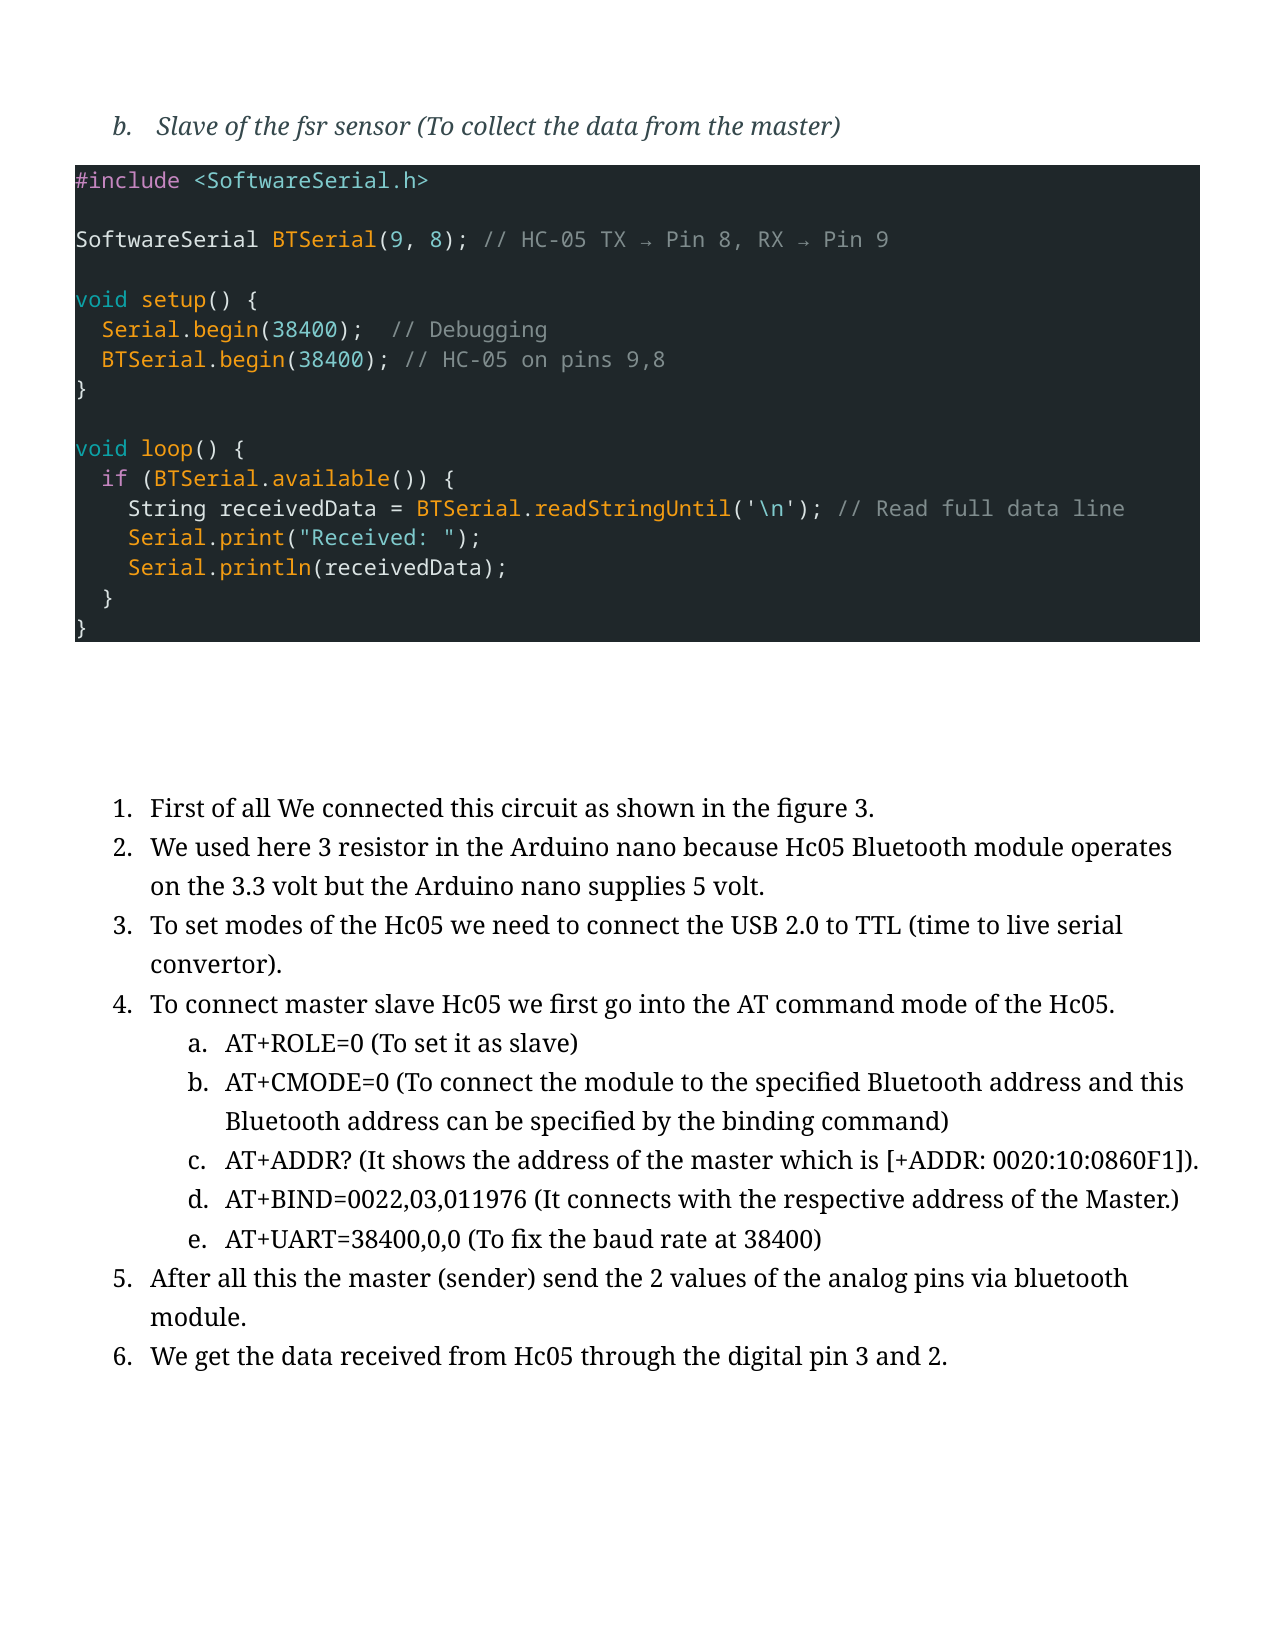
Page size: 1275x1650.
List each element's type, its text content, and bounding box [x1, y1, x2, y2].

list We used here 3 resistor in the Arduino nano because Hc05 Bluetooth module operates on the 3.3 volt but the Arduino nano supplies 5 volt. [112, 830, 1200, 903]
list AT+BIND=0022,03,011976 (It connects with the respective address of the Master.) [187, 1182, 1200, 1216]
list We get the data received from Hc05 through the digital pin 3 and 2. [112, 1339, 1200, 1373]
text #include <SoftwareSerial.h> [75, 165, 1200, 195]
text void setup() { [75, 284, 1200, 314]
text String receivedData = BTSerial.readStringUntil('\n'); // Read full data line [75, 493, 1200, 522]
text if (BTSerial.available()) { [75, 463, 1200, 493]
text SoftwareSerial BTSerial(9, 8); // HC-05 TX → Pin 8, RX → Pin 9 [75, 224, 1200, 254]
list Slave of the fsr sensor (To collect the data from the master) [112, 109, 1200, 143]
list AT+UART=38400,0,0 (To fix the baud rate at 38400) [187, 1221, 1200, 1255]
text } [75, 373, 1200, 403]
list AT+ROLE=0 (To set it as slave) [187, 1026, 1200, 1059]
text } [75, 612, 1200, 642]
list AT+ADDR? (It shows the address of the master which is [+ADDR: 0020:10:0860F1]). [187, 1143, 1200, 1177]
text Serial.println(receivedData); [75, 552, 1200, 582]
text void loop() { [75, 433, 1200, 463]
list To set modes of the Hc05 we need to connect the USB 2.0 to TTL (time to live serial convertor). [112, 908, 1200, 981]
text Serial.print("Received: "); [75, 522, 1200, 552]
list AT+CMODE=0 (To connect the module to the specified Bluetooth address and this Bluetooth address can be specified by the binding command) [187, 1065, 1200, 1138]
text } [75, 582, 1200, 612]
text BTSerial.begin(38400); // HC-05 on pins 9,8 [75, 344, 1200, 373]
list First of all We connected this circuit as shown in the figure 3. [112, 791, 1200, 824]
text Serial.begin(38400); // Debugging [75, 314, 1200, 344]
list After all this the master (sender) send the 2 values of the analog pins via bluetooth module. [112, 1261, 1200, 1334]
list To connect master slave Hc05 we first go into the AT command mode of the Hc05. [112, 986, 1200, 1020]
